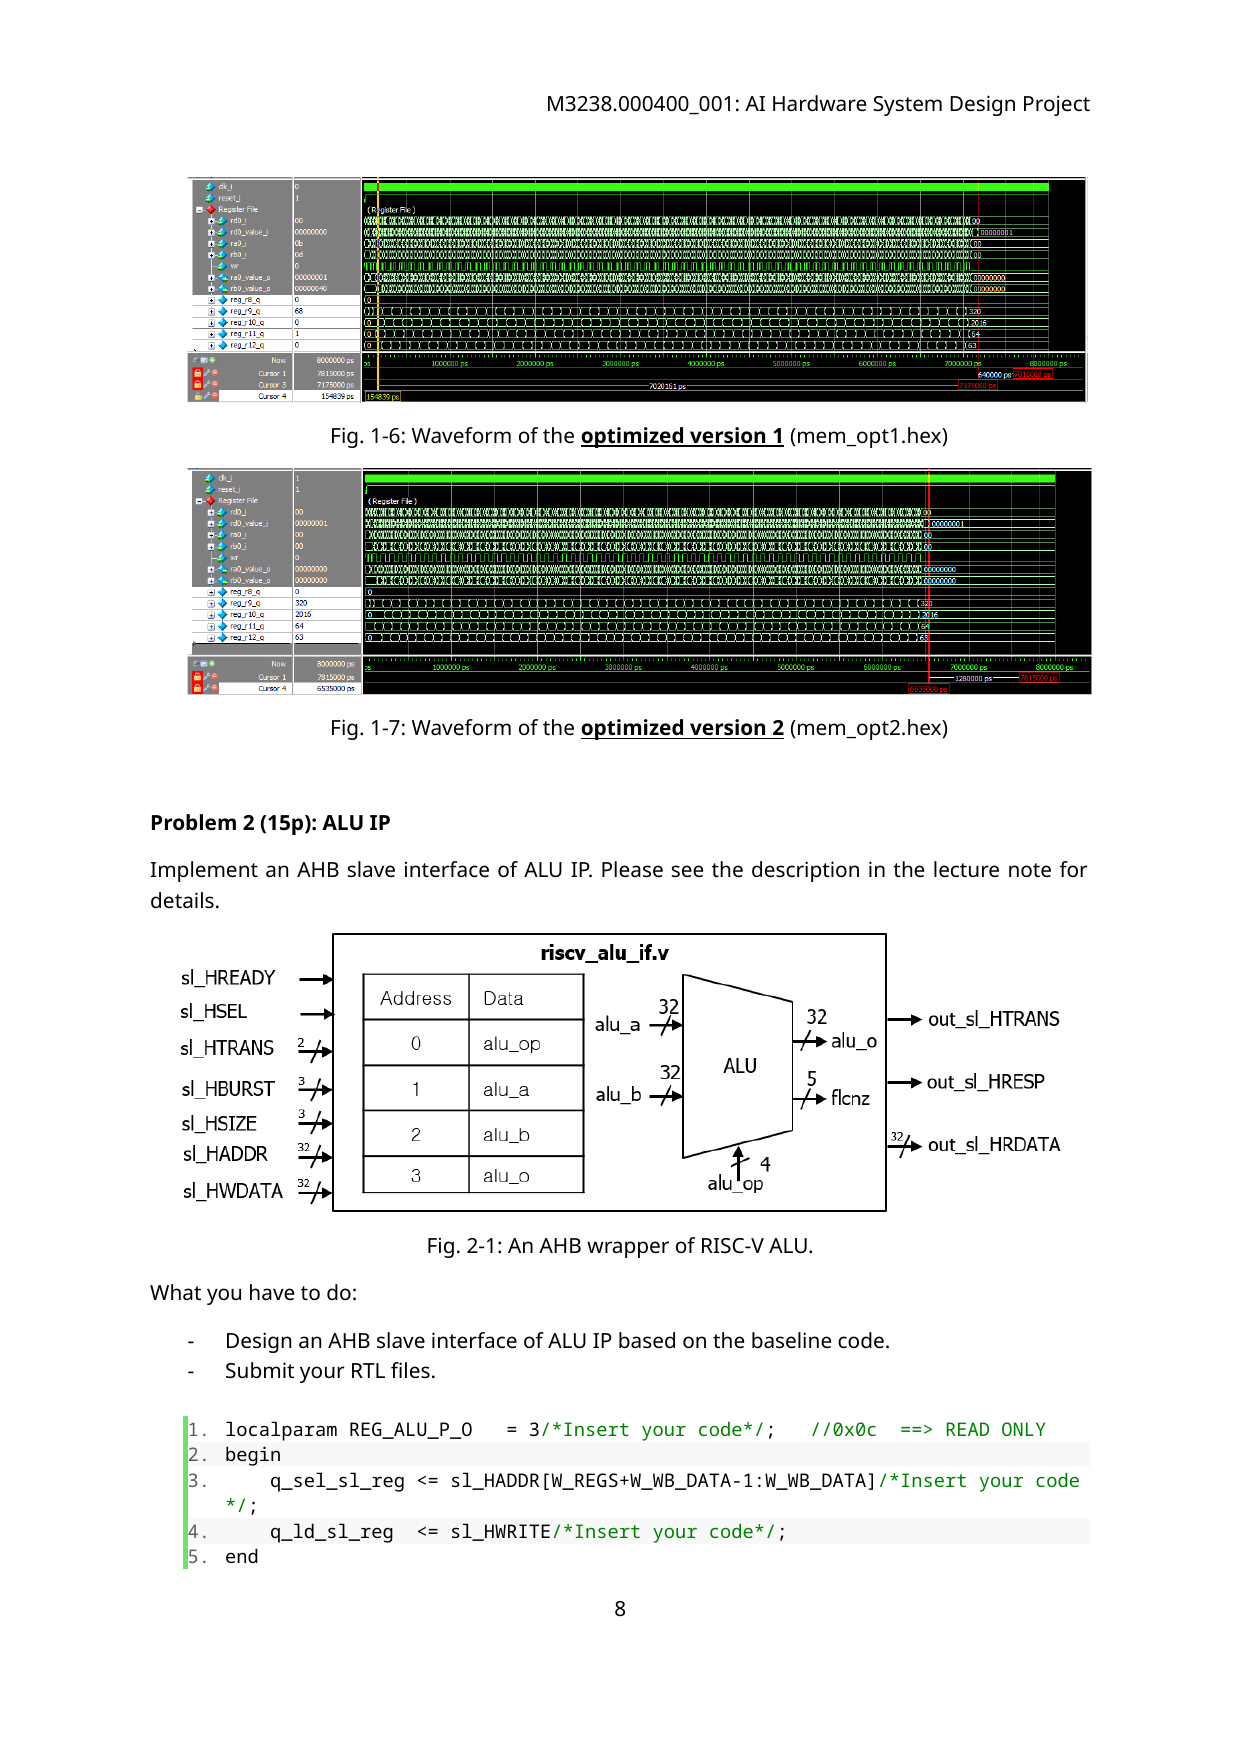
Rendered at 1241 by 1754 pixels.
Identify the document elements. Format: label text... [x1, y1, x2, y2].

list q_ld_sl_reg <= sl_HWRITE/*Insert your code*/; [188, 1518, 1090, 1544]
picture [187, 177, 1088, 403]
text Fig. 1-6: Waveform of the optimized version 1 (mem_opt1.hex) [187, 421, 1090, 449]
text Implement an AHB slave interface of ALU IP. Please see the description in the lecture note for details. [150, 855, 1090, 914]
list begin [188, 1442, 1090, 1467]
list end [188, 1544, 1090, 1569]
text Fig. 2-1: An AHB wrapper of RISC-V ALU. [150, 1231, 1090, 1259]
picture [187, 468, 1092, 695]
list Design an AHB slave interface of ALU IP based on the baseline code. [187, 1326, 1090, 1354]
list q_sel_sl_reg <= sl_HADDR[W_REGS+W_WB_DATA-1:W_WB_DATA]/*Insert your code*/; [188, 1467, 1090, 1518]
picture [166, 933, 1075, 1213]
text Problem 2 (15p): ALU IP [150, 808, 1090, 836]
text Fig. 1-7: Waveform of the optimized version 2 (mem_opt2.hex) [187, 713, 1090, 742]
text What you have to do: [150, 1278, 1090, 1307]
list Submit your RTL files. [187, 1356, 1090, 1385]
list localparam REG_ALU_P_O = 3/*Insert your code*/; //0x0c ==> READ ONLY [188, 1416, 1090, 1442]
